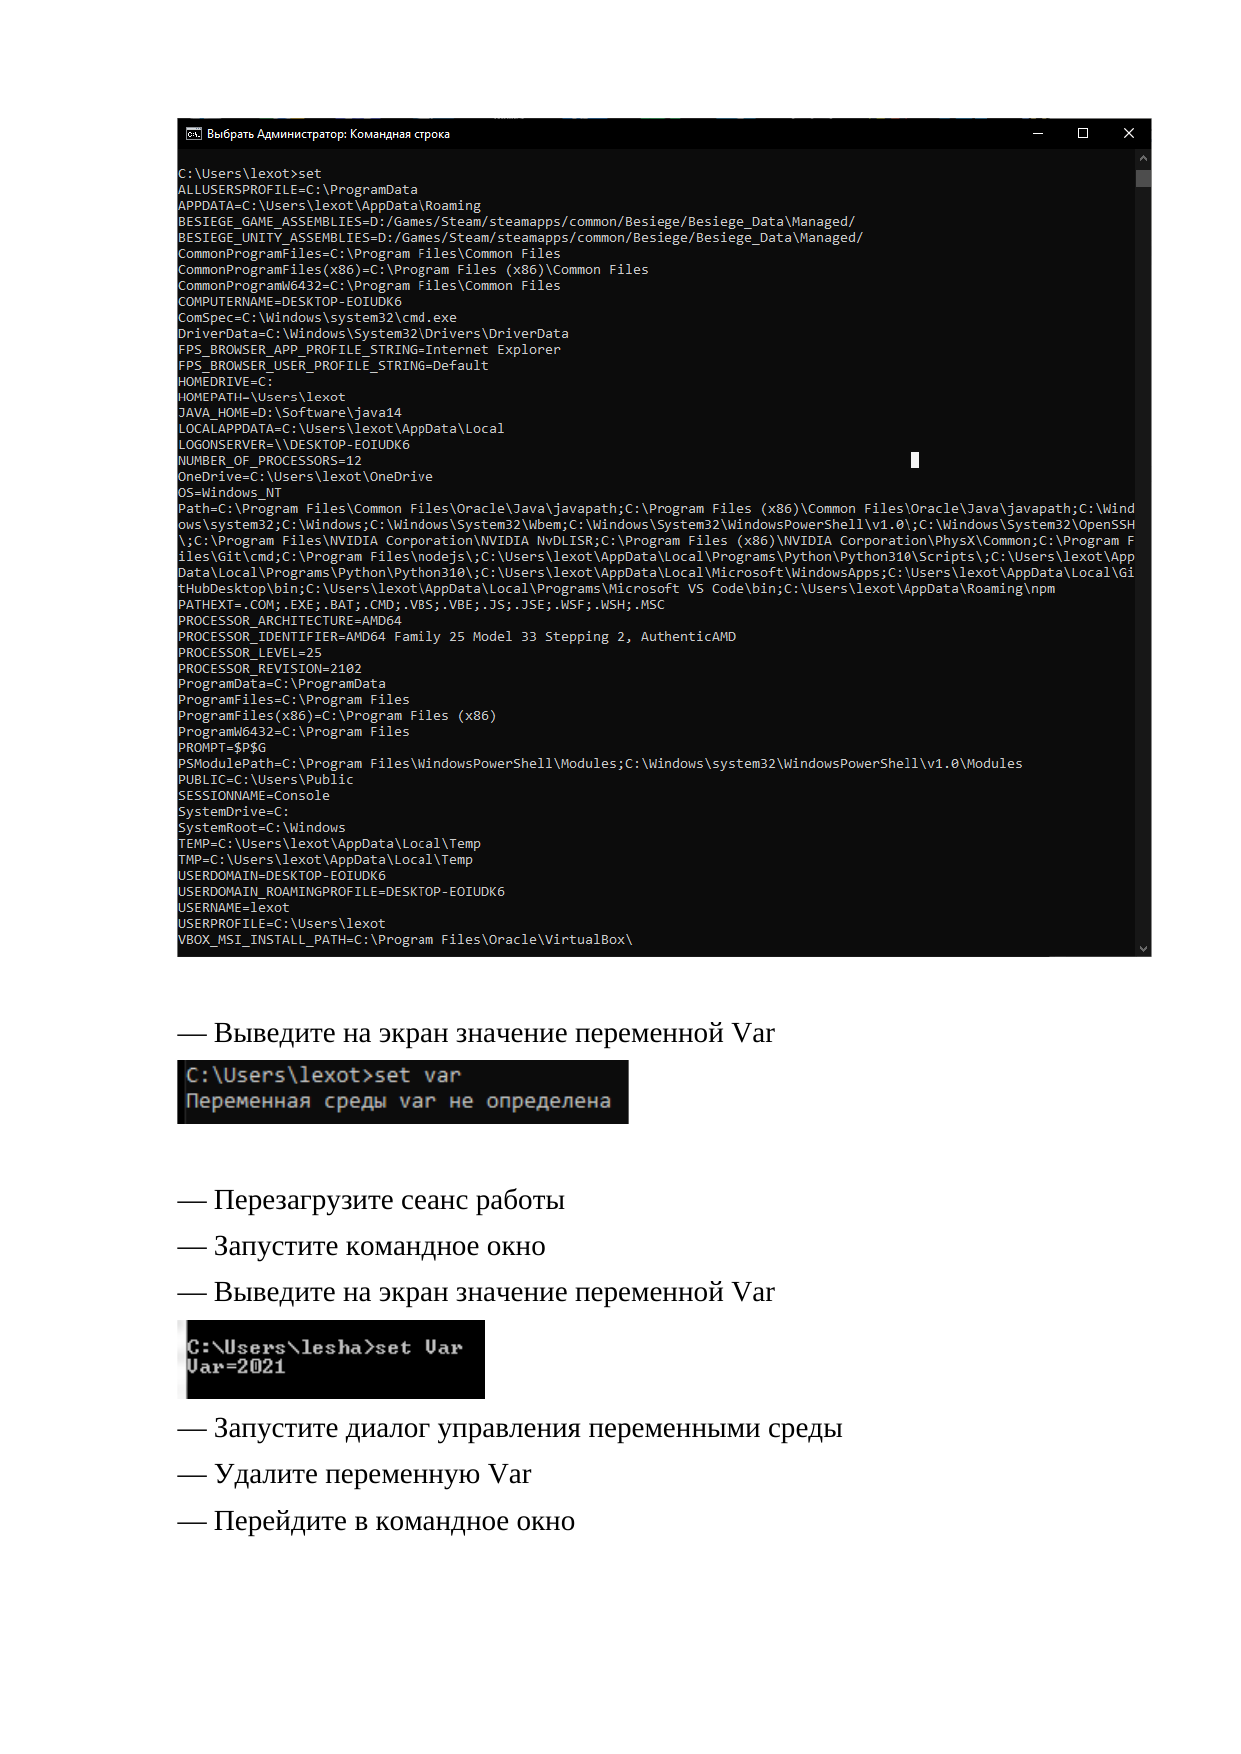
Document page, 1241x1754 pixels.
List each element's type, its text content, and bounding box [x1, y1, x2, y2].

text — Запустите командное окно [177, 1228, 1152, 1261]
picture [177, 1060, 629, 1124]
picture [177, 118, 1152, 957]
text — Выведите на экран значение переменной Var [177, 1015, 1152, 1048]
text — Перезагрузите сеанс работы [177, 1182, 1152, 1215]
text — Удалите переменную Var [177, 1457, 1152, 1490]
text — Выведите на экран значение переменной Var [177, 1274, 1152, 1307]
picture [177, 1320, 485, 1399]
text — Перейдите в командное окно [177, 1503, 1152, 1536]
text — Запустите диалог управления переменными среды [177, 1411, 1152, 1444]
